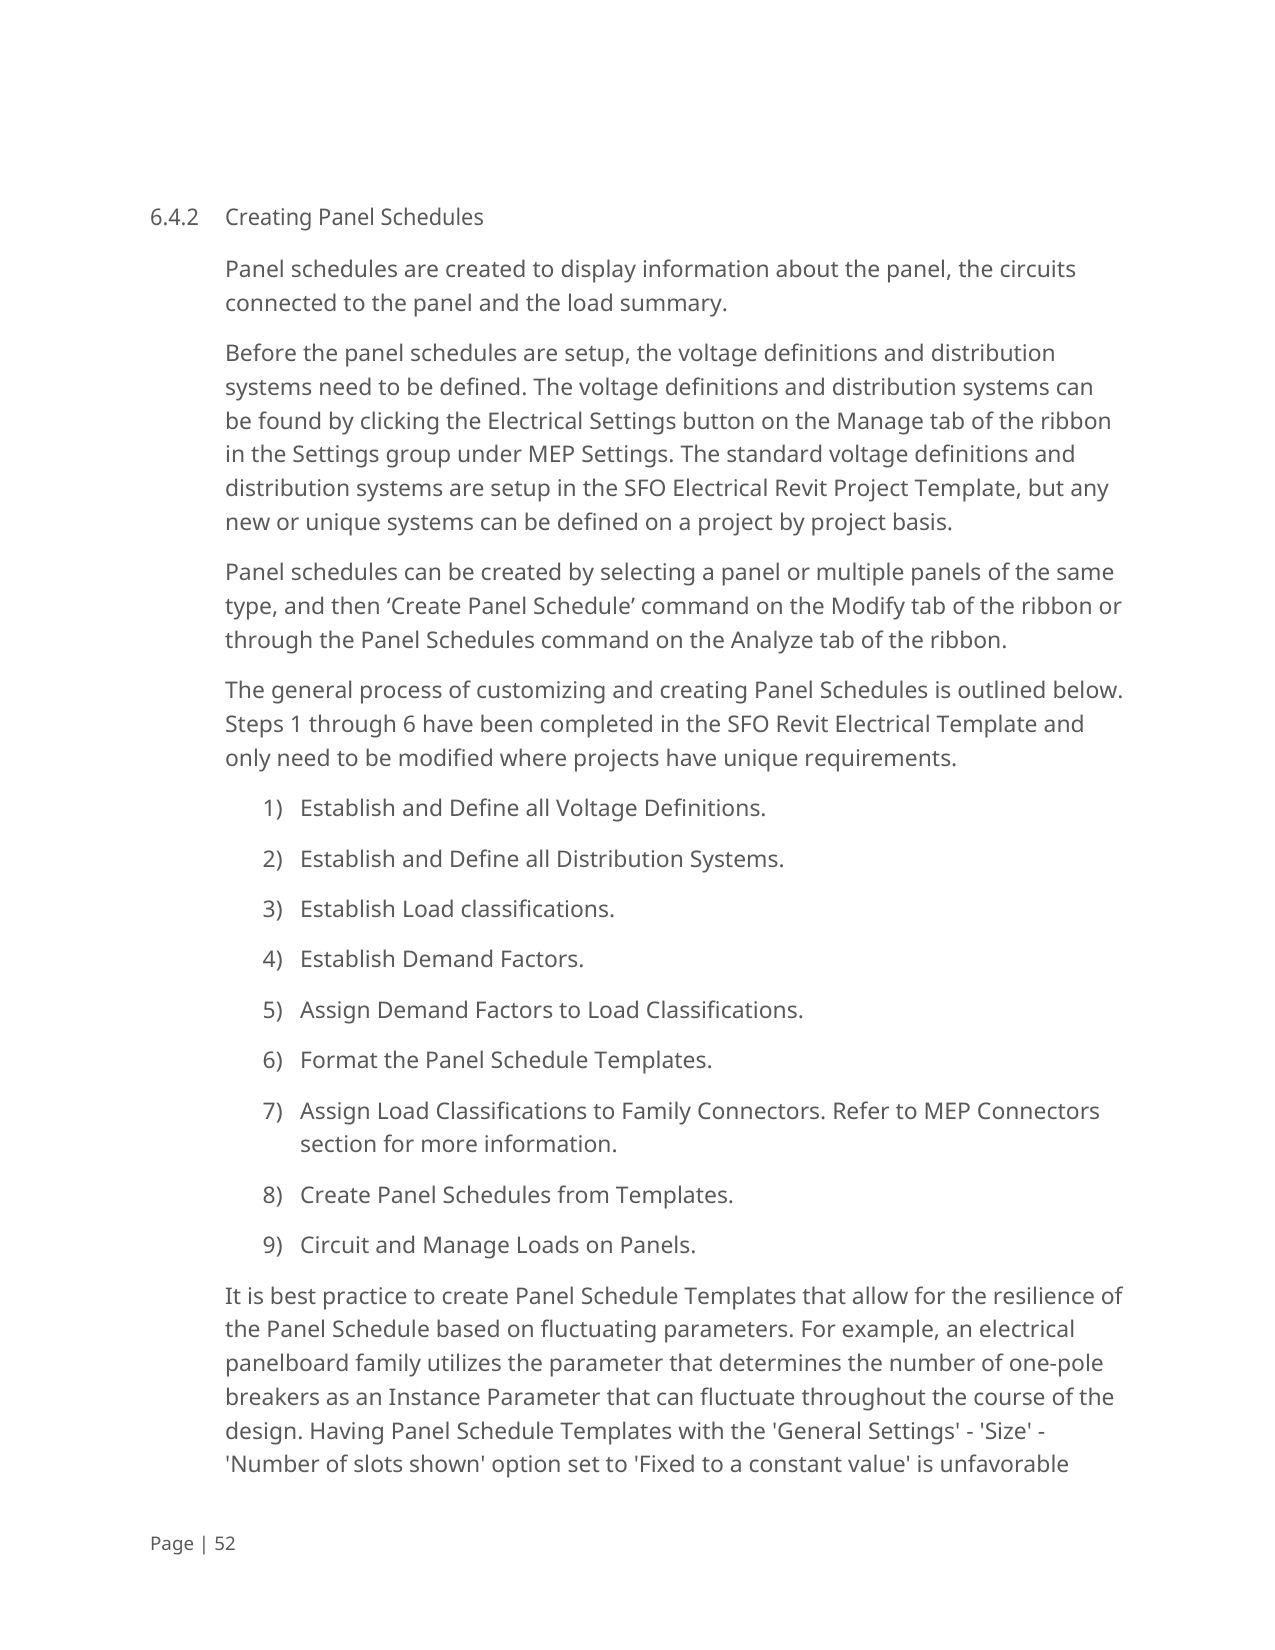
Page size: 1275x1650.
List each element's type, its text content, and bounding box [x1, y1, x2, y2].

list Establish Demand Factors. [262, 943, 1125, 975]
text Panel schedules can be created by selecting a panel or multiple panels of the same type, and then ‘Create Panel Schedule’ command on the Modify tab of the ribbon or through the Panel Schedules command on the Analyze tab of the ribbon. [225, 556, 1125, 655]
list Assign Load Classifications to Family Connectors. Refer to MEP Connectors section for more information. [262, 1095, 1125, 1160]
list Assign Demand Factors to Load Classifications. [262, 994, 1125, 1025]
list Create Panel Schedules from Templates. [262, 1179, 1125, 1210]
list Establish Load classifications. [262, 893, 1125, 924]
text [225, 1280, 1125, 1480]
list Format the Panel Schedule Templates. [262, 1044, 1125, 1076]
list Establish and Define all Distribution Systems. [262, 843, 1125, 874]
list Establish and Define all Voltage Definitions. [262, 792, 1125, 823]
text Before the panel schedules are setup, the voltage definitions and distribution systems need to be defined. The voltage definitions and distribution systems can be found by clicking the Electrical Settings button on the Manage tab of the ribbon in the Settings group under MEP Settings. The standard voltage definitions and distribution systems are setup in the SFO Electrical Revit Project Template, but any new or unique systems can be defined on a project by project basis. [225, 337, 1125, 537]
text Panel schedules are created to display information about the panel, the circuits connected to the panel and the load summary. [225, 253, 1125, 318]
list Circuit and Manage Loads on Panels. [262, 1229, 1125, 1261]
text The general process of customizing and creating Panel Schedules is outlined below. Steps 1 through 6 have been completed in the SFO Revit Electrical Template and only need to be modified where projects have unique requirements. [225, 674, 1125, 773]
subtitle Creating Panel Schedules [150, 200, 1125, 232]
